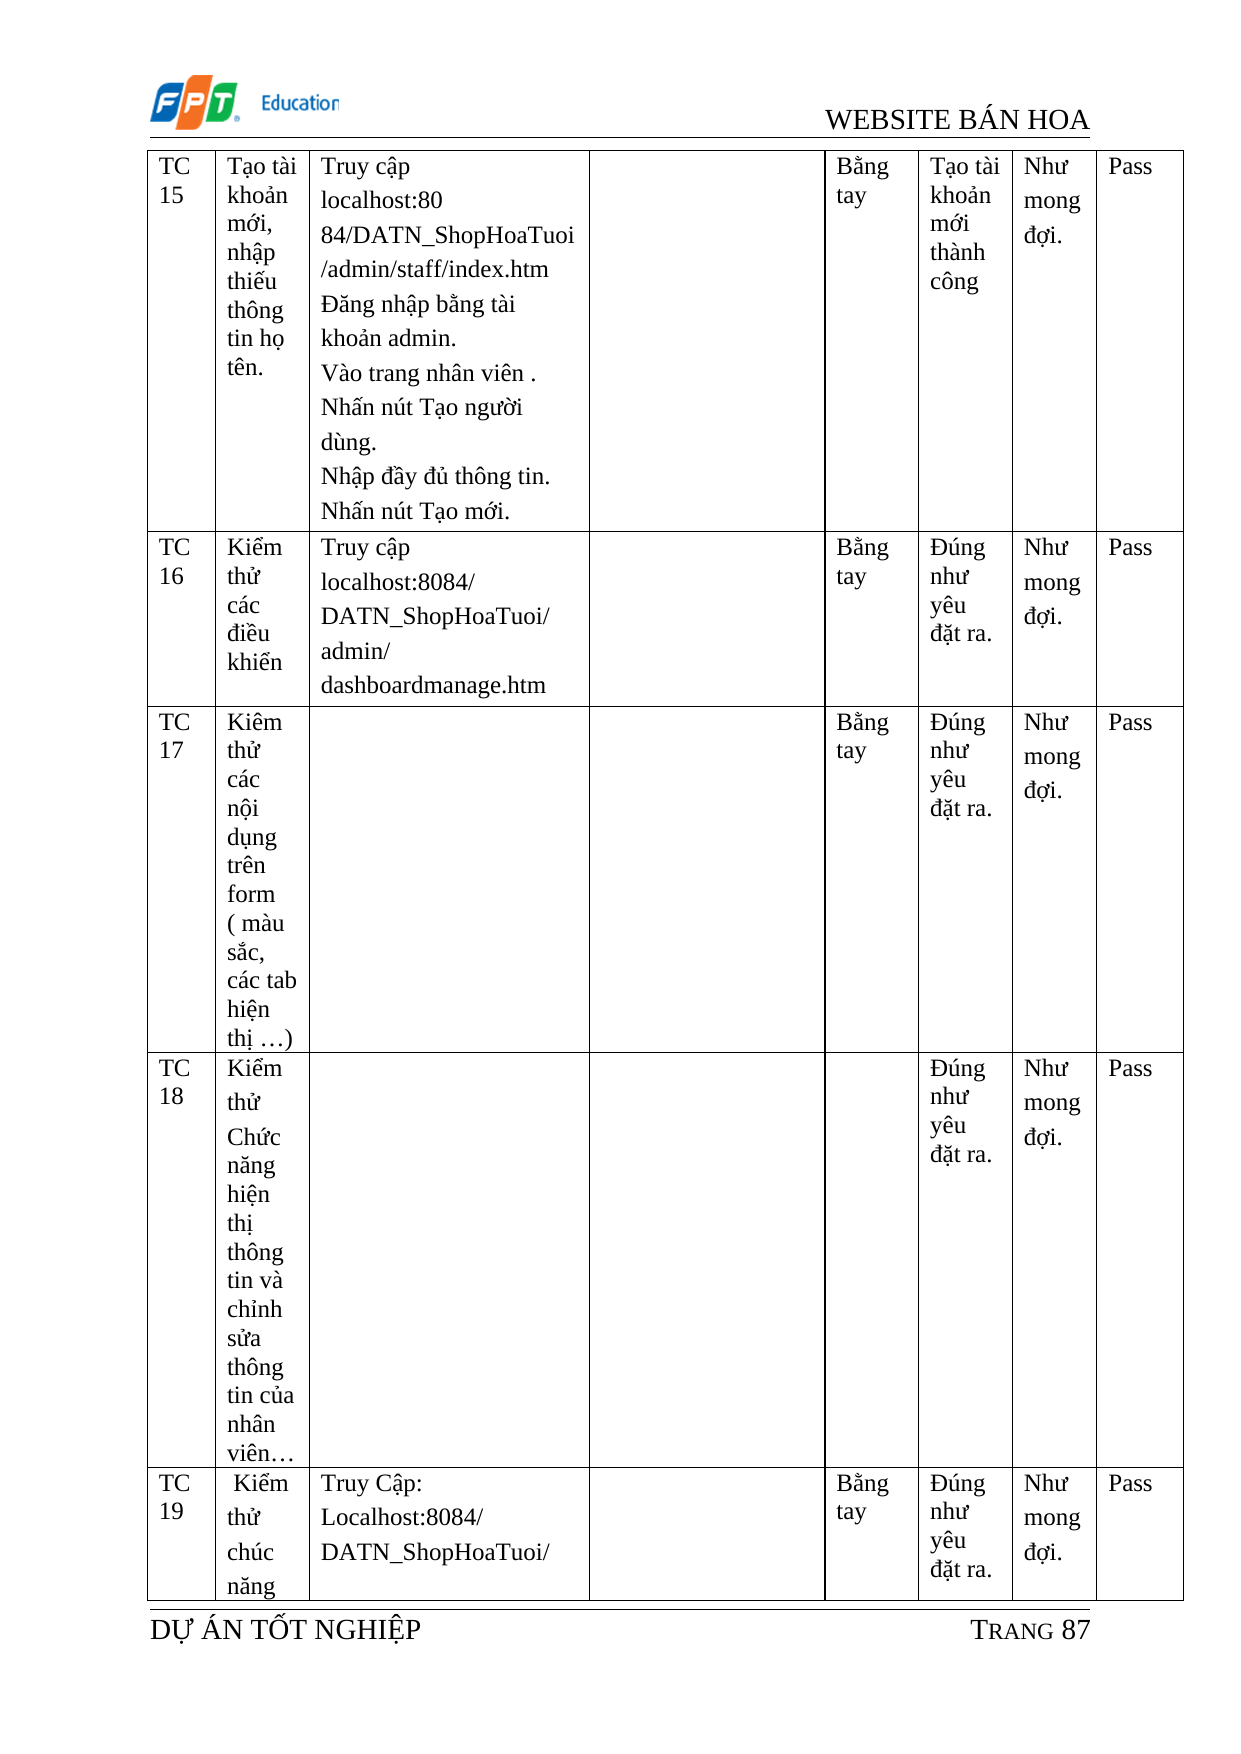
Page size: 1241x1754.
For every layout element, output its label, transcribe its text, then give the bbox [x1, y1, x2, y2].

table_cell Tạo tài khoản mới thành công [919, 151, 1012, 531]
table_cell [310, 151, 589, 531]
table_cell Như mong đợi. [1013, 707, 1096, 1052]
table_cell TC 19 [148, 1468, 215, 1600]
table_cell Đúng như yêu đặt ra. [919, 707, 1012, 1052]
table_cell [310, 707, 589, 1052]
table_cell Như mong đợi. [1013, 532, 1096, 706]
table_cell Kiêm thử các nội dụng trên form ( màu sắc, các tab hiện thị …) [216, 707, 309, 1052]
table_cell Kiểm thử các điều khiển [216, 532, 309, 706]
picture [150, 75, 339, 130]
table_cell Bằng tay [826, 532, 918, 706]
table_cell Pass [1097, 1053, 1183, 1467]
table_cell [310, 1468, 589, 1600]
table_cell TC 15 [148, 151, 215, 531]
table_cell Bằng tay [826, 707, 918, 1052]
table_cell TC 18 [148, 1053, 215, 1467]
table_cell TC 16 [148, 532, 215, 706]
table_cell [590, 532, 824, 706]
table_cell Bằng tay [826, 1468, 918, 1600]
table_cell Truy cập localhost:8084/ DATN_ShopHoaTuoi/admin/dashboardmanage.htm [310, 532, 589, 706]
table_cell [310, 1053, 589, 1467]
table_cell Pass [1097, 707, 1183, 1052]
table_cell [826, 1053, 918, 1467]
table_cell [590, 1468, 824, 1600]
table_cell [590, 1053, 824, 1467]
table_cell [590, 707, 824, 1052]
table_cell [590, 151, 824, 531]
table_cell Pass [1097, 532, 1183, 706]
table_cell Pass [1097, 1468, 1183, 1600]
table_cell Đúng như yêu đặt ra. [919, 1053, 1012, 1467]
table_cell Như mong đợi. [1013, 1468, 1096, 1600]
table_cell Đúng như yêu đặt ra. [919, 532, 1012, 706]
table_cell Pass [1097, 151, 1183, 531]
table_cell Như mong đợi. [1013, 151, 1096, 531]
table_cell Kiểm thử Chức năng hiện thị thông tin và chỉnh sửa thông tin của nhân viên… [216, 1053, 309, 1467]
table_cell Bằng tay [826, 151, 918, 531]
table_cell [216, 1468, 309, 1600]
table_cell Như mong đợi. [1013, 1053, 1096, 1467]
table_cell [919, 1468, 1012, 1600]
table_cell Tạo tài khoản mới, nhập thiếu thông tin họ tên. [216, 151, 309, 531]
table_cell TC 17 [148, 707, 215, 1052]
